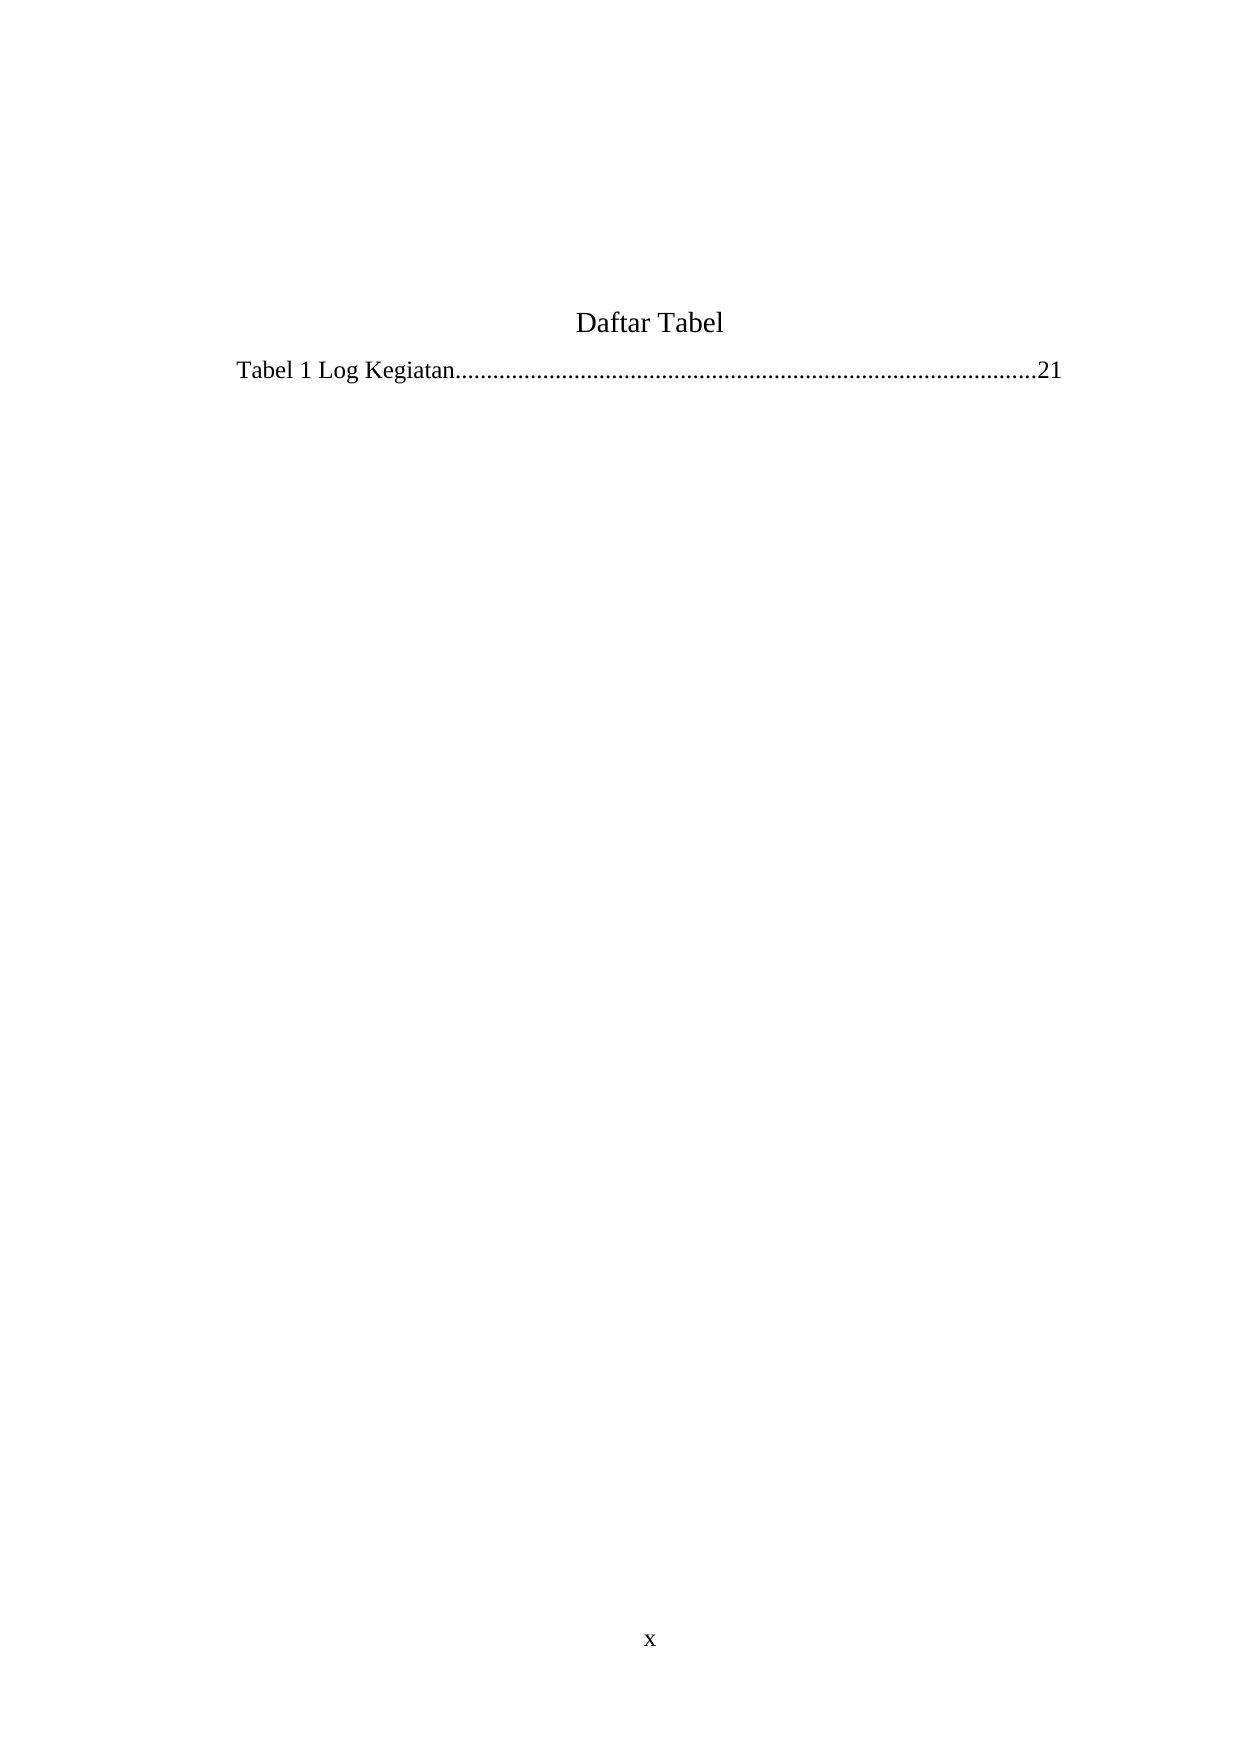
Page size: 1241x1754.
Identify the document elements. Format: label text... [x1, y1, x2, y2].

subtitle Daftar Tabel [236, 305, 1063, 339]
text Tabel 1 Log Kegiatan 21 [236, 355, 1063, 384]
